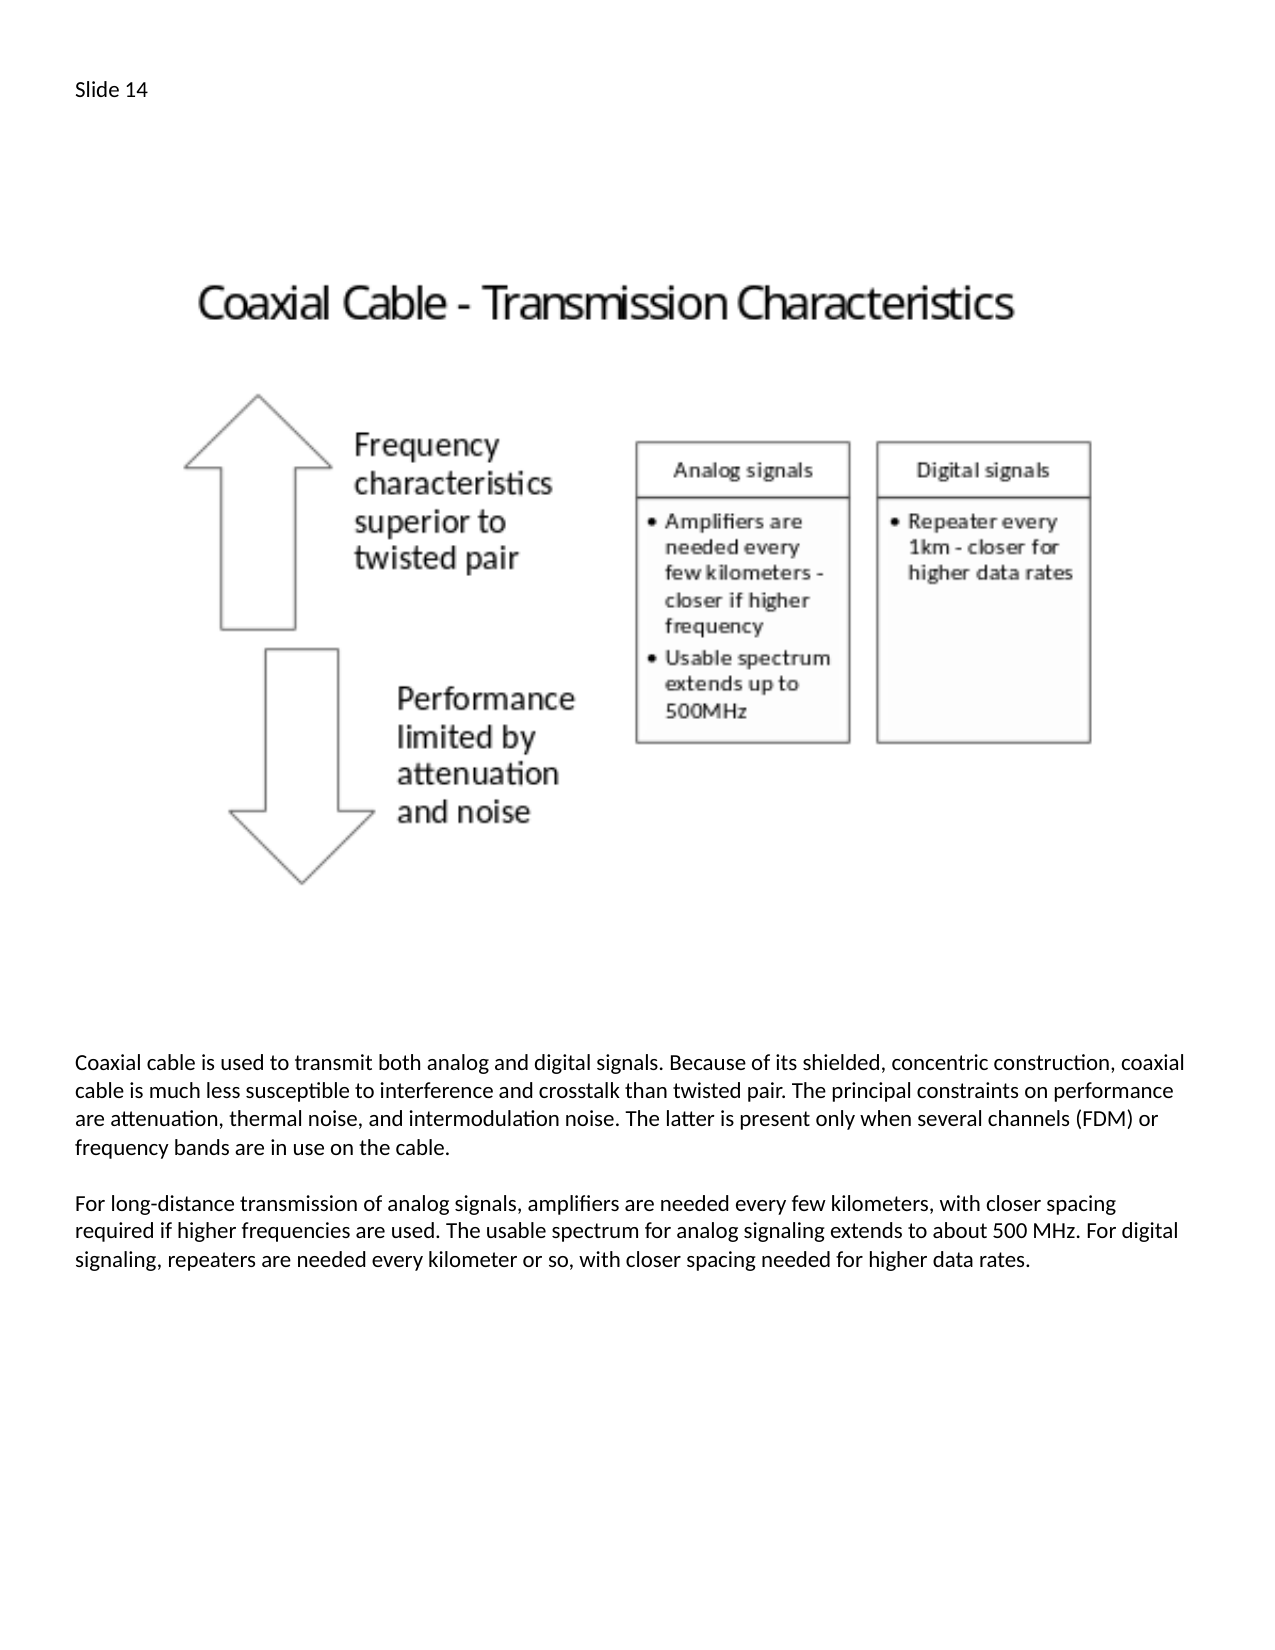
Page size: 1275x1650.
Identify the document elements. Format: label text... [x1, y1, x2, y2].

text For long-distance transmission of analog signals, amplifiers are needed every few kilometers, with closer spacing required if higher frequencies are used. The usable spectrum for analog signaling extends to about 500 MHz. For digital signaling, repeaters are needed every kilometer or so, with closer spacing needed for higher data rates. [75, 1189, 1200, 1273]
text Slide 14 [75, 75, 1200, 103]
text Coaxial cable is used to transmit both analog and digital signals. Because of its shielded, concentric construction, coaxial cable is much less susceptible to interference and crosstalk than twisted pair. The principal constraints on performance are attenuation, thermal noise, and intermodulation noise. The latter is present only when several channels (FDM) or frequency bands are in use on the cable. [75, 1048, 1200, 1161]
